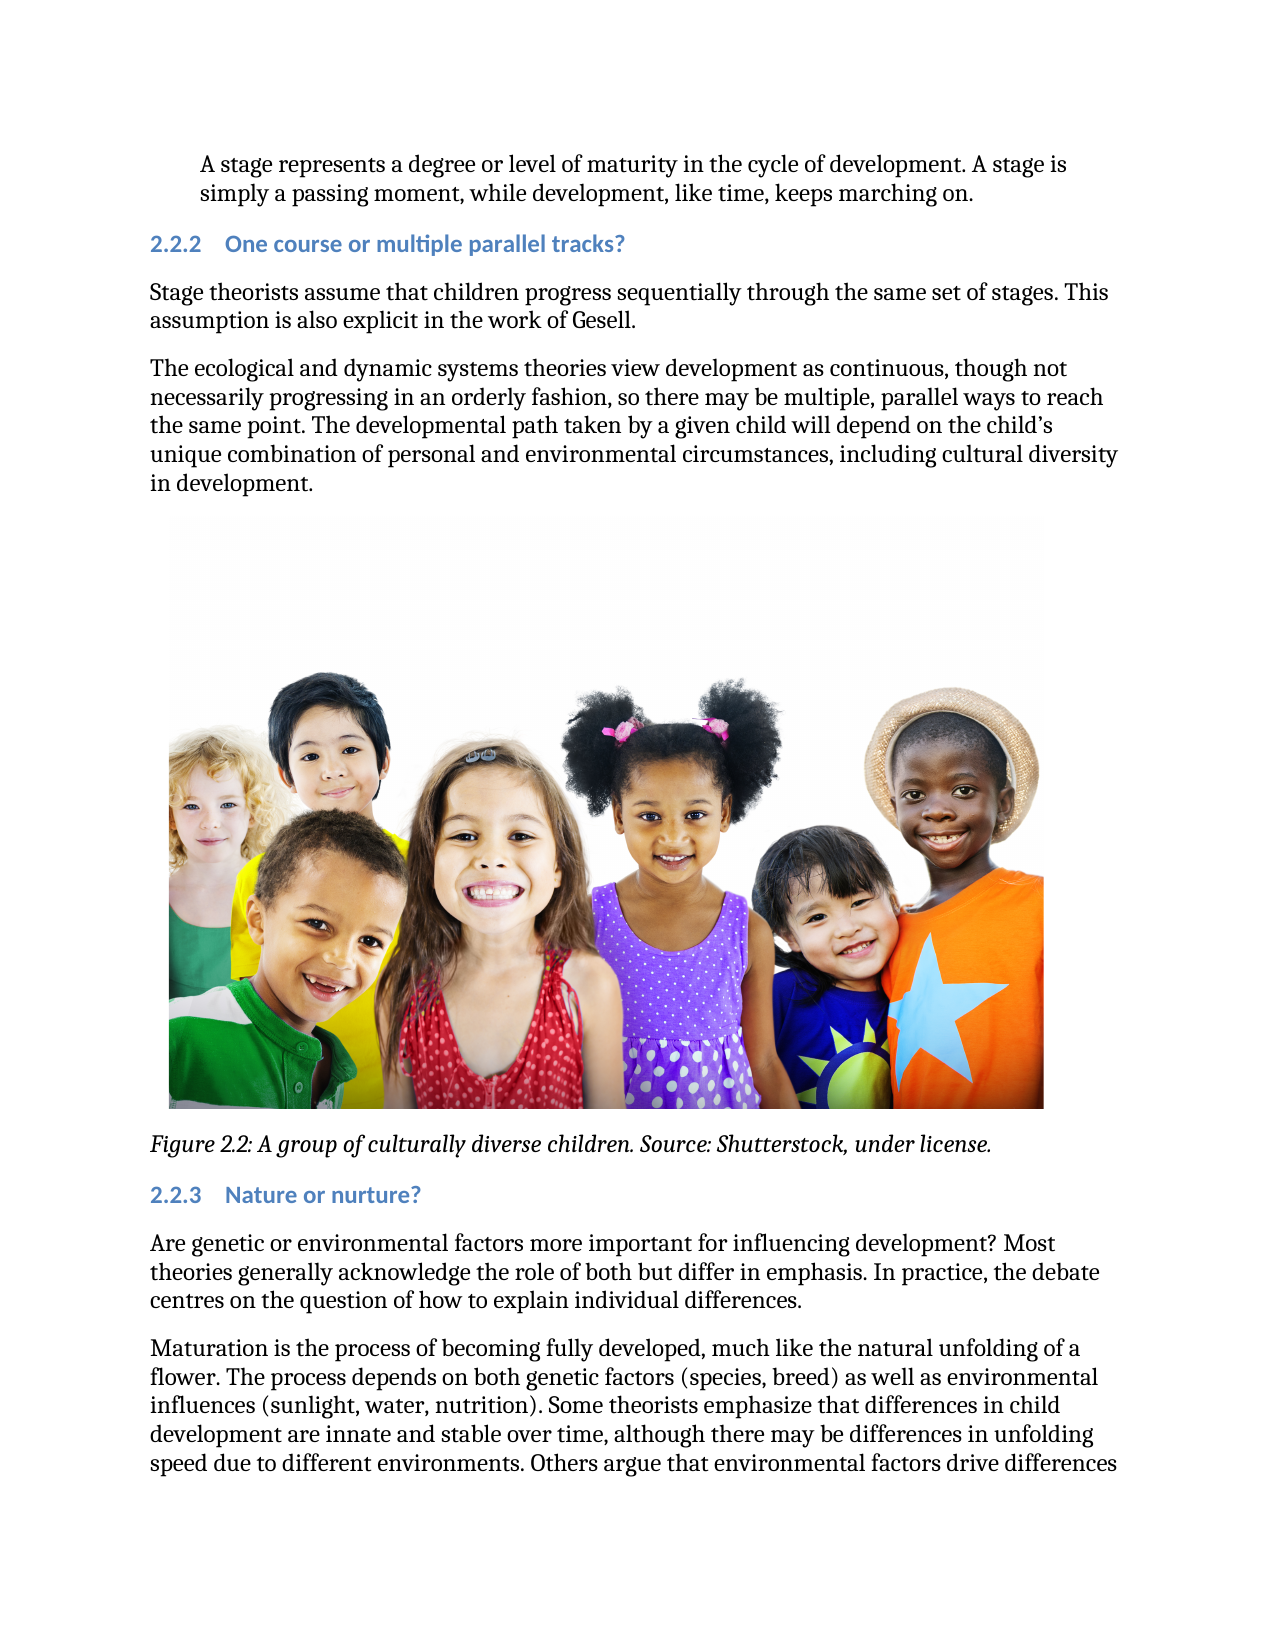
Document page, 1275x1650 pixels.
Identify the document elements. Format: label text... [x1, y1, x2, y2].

text A stage represents a degree or level of maturity in the cycle of development. A stage is simply a passing moment, while development, like time, keeps marching on. [200, 150, 1075, 207]
picture [168, 516, 1044, 1109]
text Stage theorists assume that children progress sequentially through the same set of stages. This assumption is also explicit in the work of Gesell. [150, 278, 1125, 335]
text Figure 2.2: A group of culturally diverse children. Source: Shutterstock, under license. [150, 1130, 1125, 1158]
text Are genetic or environmental factors more important for influencing development? Most theories generally acknowledge the role of both but differ in emphasis. In practice, the debate centres on the question of how to explain individual differences. [150, 1229, 1125, 1315]
text The ecological and dynamic systems theories view development as continuous, though not necessarily progressing in an orderly fashion, so there may be multiple, parallel ways to reach the same point. The developmental path taken by a given child will depend on the child’s unique combination of personal and environmental circumstances, including cultural diversity in development. [150, 354, 1125, 498]
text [150, 1334, 1125, 1477]
subtitle 2.2.2 One course or multiple parallel tracks? [150, 228, 1125, 259]
subtitle 2.2.3 Nature or nurture? [150, 1179, 1125, 1210]
